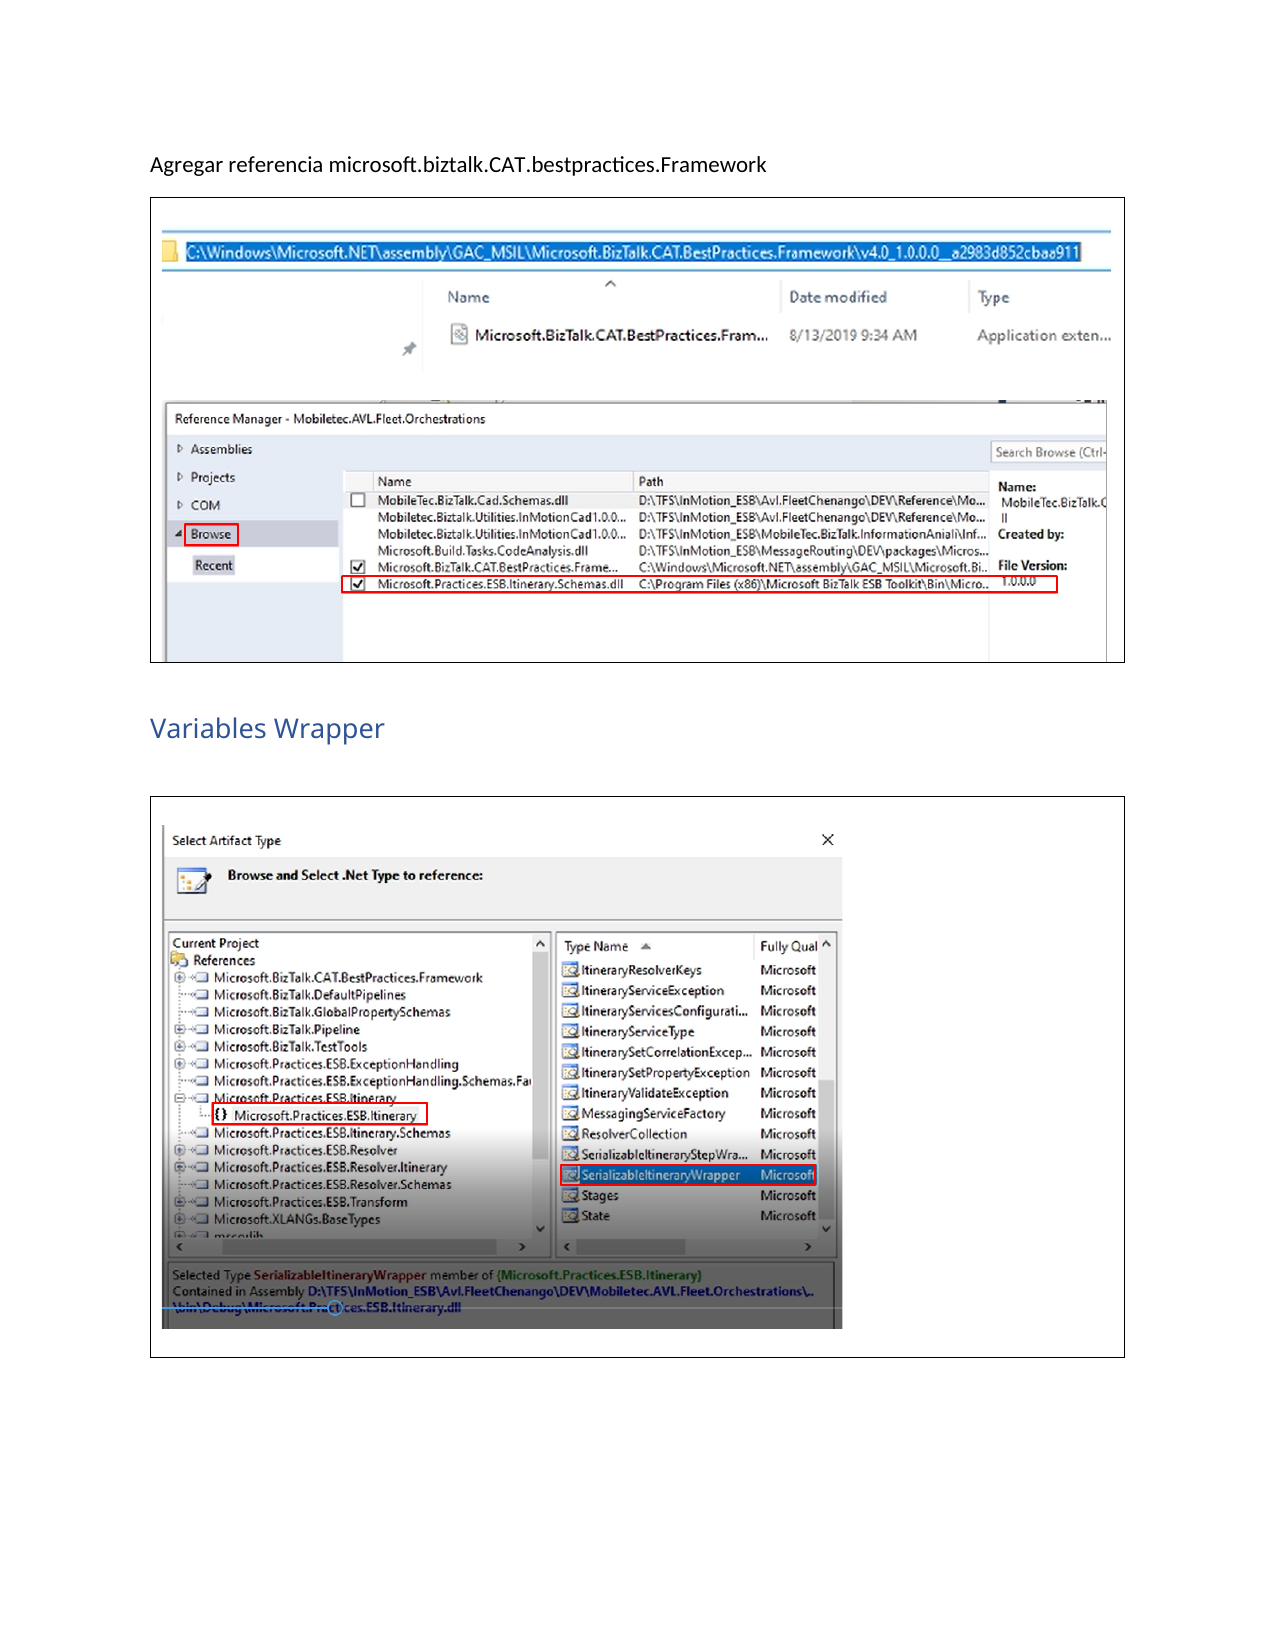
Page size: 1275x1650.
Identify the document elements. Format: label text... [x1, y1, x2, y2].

table_header [151, 797, 1124, 1357]
subtitle Variables Wrapper [150, 709, 1125, 746]
text Agregar referencia microsoft.biztalk.CAT.bestpractices.Framework [150, 150, 1125, 178]
picture [161, 226, 1112, 373]
picture [161, 825, 843, 1329]
picture [161, 400, 1107, 662]
table_header [151, 198, 1124, 662]
